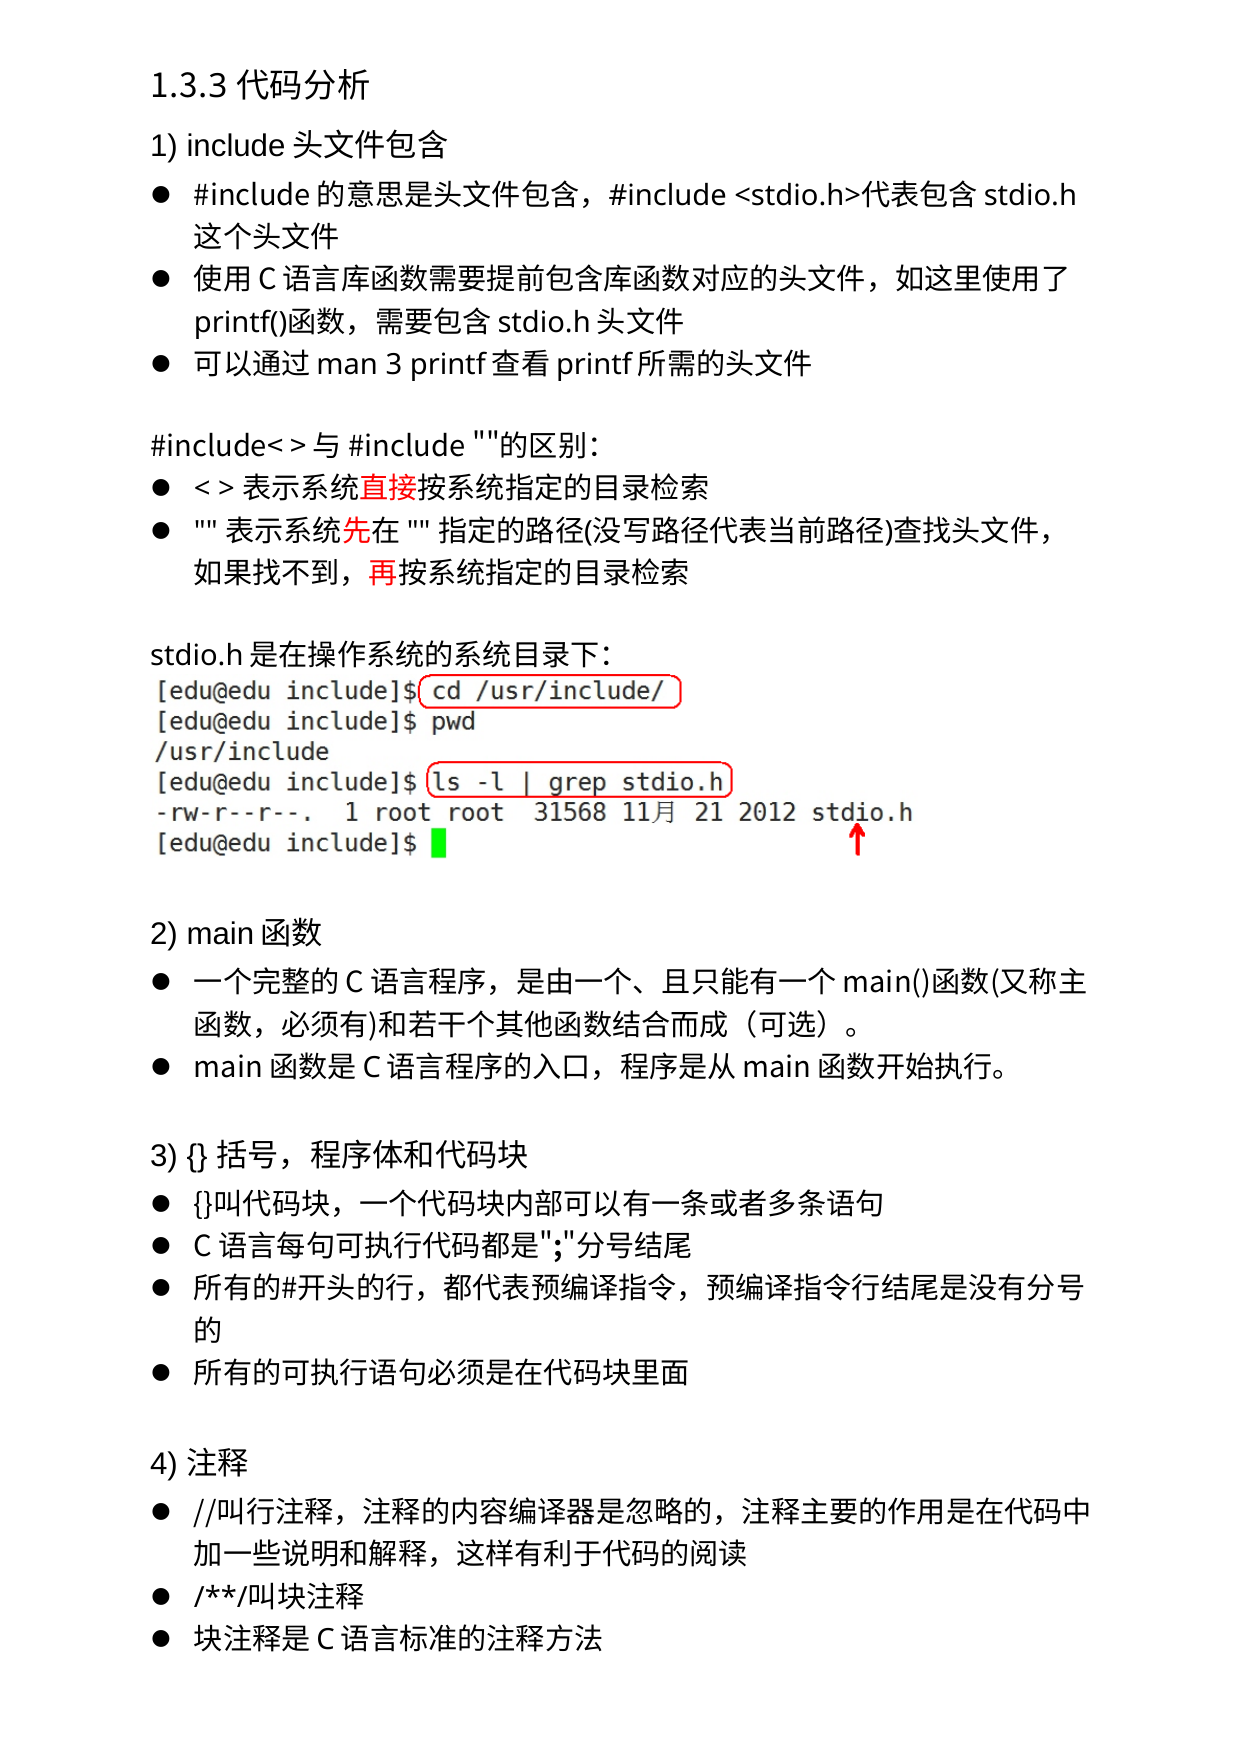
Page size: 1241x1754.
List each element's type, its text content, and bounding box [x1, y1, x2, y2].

list 所有的#开头的行，都代表预编译指令，预编译指令行结尾是没有分号的 [150, 1265, 1094, 1349]
list #include的意思是头文件包含，#include <stdio.h>代表包含stdio.h这个头文件 [150, 171, 1094, 256]
list main函数是C语言程序的入口，程序是从main函数开始执行。 [150, 1043, 1094, 1086]
picture [150, 674, 939, 865]
list {}叫代码块，一个代码块内部可以有一条或者多条语句 [150, 1180, 1094, 1222]
text stdio.h是在操作系统的系统目录下： [150, 632, 1094, 674]
text 3) {} 括号，程序体和代码块 [150, 1130, 1094, 1175]
text 4) 注释 [150, 1438, 1094, 1483]
list /**/叫块注释 [150, 1573, 1094, 1616]
list 所有的可执行语句必须是在代码块里面 [150, 1349, 1094, 1392]
list 一个完整的C语言程序，是由一个、且只能有一个main()函数(又称主函数，必须有)和若干个其他函数结合而成（可选）。 [150, 959, 1094, 1043]
text 1) include头文件包含 [150, 121, 1094, 166]
list //叫行注释，注释的内容编译器是忽略的，注释主要的作用是在代码中加一些说明和解释，这样有利于代码的阅读 [150, 1488, 1094, 1573]
list 使用C语言库函数需要提前包含库函数对应的头文件，如这里使用了printf()函数，需要包含stdio.h头文件 [150, 256, 1094, 341]
list "" 表示系统先在 "" 指定的路径(没写路径代表当前路径)查找头文件，如果找不到，再按系统指定的目录检索 [150, 507, 1094, 592]
list 块注释是C语言标准的注释方法 [150, 1616, 1094, 1658]
text 1.3.3 代码分析 [150, 58, 1094, 107]
list 可以通过man 3 printf查看printf所需的头文件 [150, 341, 1094, 383]
text 2) main函数 [150, 908, 1094, 954]
list < > 表示系统直接按系统指定的目录检索 [150, 465, 1094, 507]
text #include< > 与 #include ""的区别： [150, 423, 1094, 465]
list C语言每句可执行代码都是";"分号结尾 [150, 1222, 1094, 1265]
